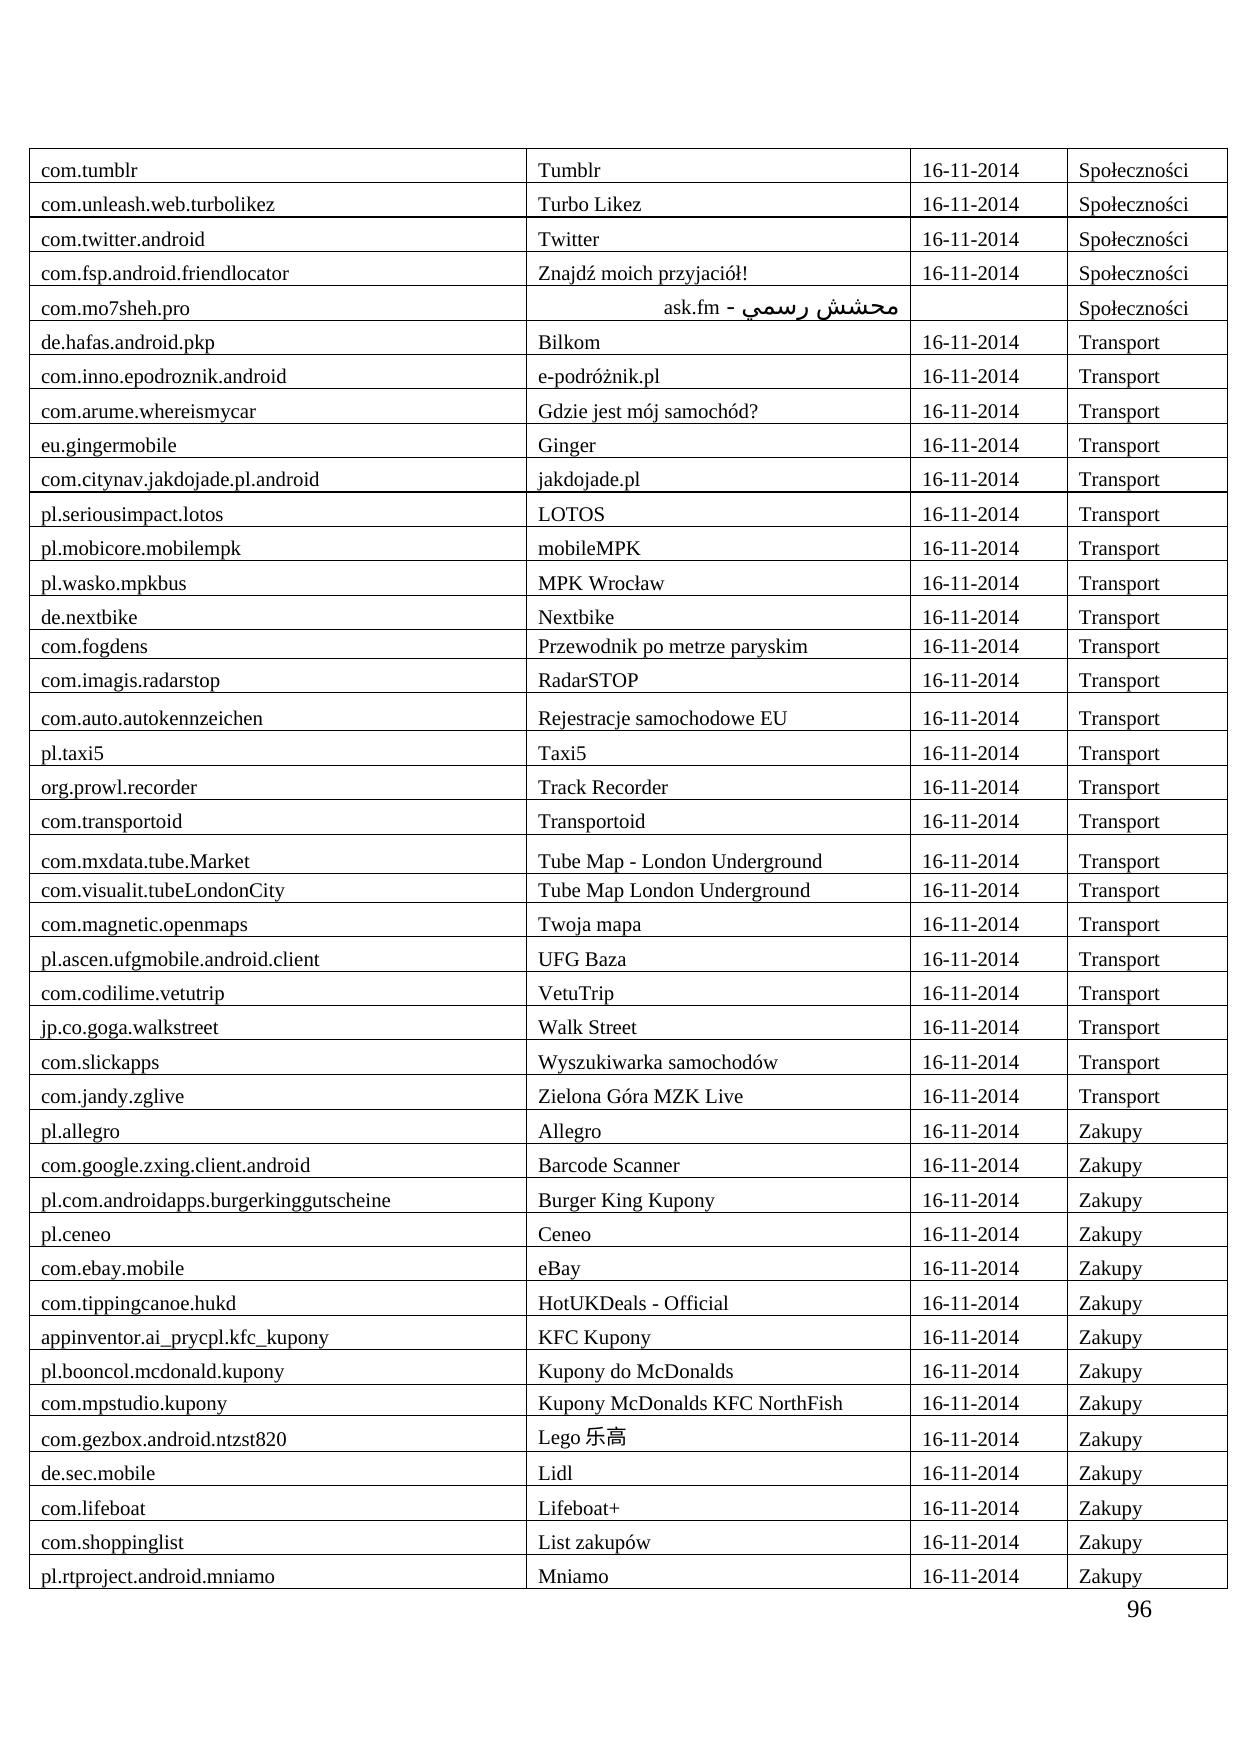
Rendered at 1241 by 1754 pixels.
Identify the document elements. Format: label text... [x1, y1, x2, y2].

table_cell Zakupy [1068, 1281, 1227, 1315]
table_cell com.slickapps [30, 1040, 526, 1074]
table_cell pl.taxi5 [30, 731, 526, 765]
table_cell Twoja mapa [527, 903, 910, 936]
table_cell Zakupy [1068, 1316, 1227, 1349]
table_cell 16-11-2014 [911, 1040, 1067, 1074]
table_cell de.nextbike [30, 596, 526, 629]
table_cell Transport [1068, 903, 1227, 936]
table_cell Transport [1068, 389, 1227, 423]
table_cell 16-11-2014 [911, 596, 1067, 629]
table_cell pl.wasko.mpkbus [30, 561, 526, 594]
table_cell 16-11-2014 [911, 1555, 1067, 1588]
table_cell appinventor.ai_prycpl.kfc_kupony [30, 1316, 526, 1349]
table_cell 16-11-2014 [911, 1452, 1067, 1485]
table_cell Zakupy [1068, 1486, 1227, 1519]
table_cell com.lifeboat [30, 1486, 526, 1519]
table_cell 16-11-2014 [911, 630, 1067, 658]
table_cell Transport [1068, 355, 1227, 388]
table_cell 16-11-2014 [911, 1110, 1067, 1143]
table_cell محشش رسمي - ask.fm [527, 286, 910, 319]
table_cell Zakupy [1068, 1452, 1227, 1485]
table_cell Zakupy [1068, 1247, 1227, 1280]
table_cell Burger King Kupony [527, 1178, 910, 1212]
table_cell 16-11-2014 [911, 693, 1067, 730]
table_cell com.shoppinglist [30, 1521, 526, 1554]
table_cell 16-11-2014 [911, 527, 1067, 560]
table_cell Lego乐高 [527, 1416, 910, 1451]
table_cell pl.ascen.ufgmobile.android.client [30, 937, 526, 971]
table_cell Allegro [527, 1110, 910, 1143]
table_cell Wyszukiwarka samochodów [527, 1040, 910, 1074]
table_cell Transport [1068, 1075, 1227, 1108]
table_cell com.gezbox.android.ntzst820 [30, 1416, 526, 1451]
table_cell Tumblr [527, 149, 910, 182]
table_cell com.mpstudio.kupony [30, 1385, 526, 1415]
table_cell Zakupy [1068, 1555, 1227, 1588]
table_cell 16-11-2014 [911, 389, 1067, 423]
table_cell pl.mobicore.mobilempk [30, 527, 526, 560]
table_cell com.jandy.zglive [30, 1075, 526, 1108]
table_cell Gdzie jest mój samochód? [527, 389, 910, 423]
table_cell org.prowl.recorder [30, 766, 526, 799]
table_cell Przewodnik po metrze paryskim [527, 630, 910, 658]
table_cell 16-11-2014 [911, 1486, 1067, 1519]
table_cell com.inno.epodroznik.android [30, 355, 526, 388]
table_cell 16-11-2014 [911, 731, 1067, 765]
table_cell com.visualit.tubeLondonCity [30, 874, 526, 902]
table_cell 16-11-2014 [911, 1521, 1067, 1554]
table_cell Transport [1068, 424, 1227, 457]
table_cell Ceneo [527, 1213, 910, 1246]
table_cell Turbo Likez [527, 183, 910, 216]
table_cell Transport [1068, 835, 1227, 873]
table_cell Zakupy [1068, 1416, 1227, 1451]
table_cell Mniamo [527, 1555, 910, 1588]
table_cell 16-11-2014 [911, 561, 1067, 594]
table_cell 16-11-2014 [911, 1350, 1067, 1383]
table_cell 16-11-2014 [911, 183, 1067, 216]
table_cell 16-11-2014 [911, 321, 1067, 354]
table_cell com.auto.autokennzeichen [30, 693, 526, 730]
table_cell Barcode Scanner [527, 1144, 910, 1177]
table_cell 16-11-2014 [911, 1385, 1067, 1415]
table_cell 16-11-2014 [911, 493, 1067, 526]
table_cell HotUKDeals - Official [527, 1281, 910, 1315]
table_cell com.google.zxing.client.android [30, 1144, 526, 1177]
table_cell Zakupy [1068, 1178, 1227, 1212]
table_cell com.imagis.radarstop [30, 659, 526, 692]
table_cell pl.rtproject.android.mniamo [30, 1555, 526, 1588]
table_cell com.tippingcanoe.hukd [30, 1281, 526, 1315]
table_cell 16-11-2014 [911, 972, 1067, 1005]
table_cell 16-11-2014 [911, 218, 1067, 251]
table_cell 16-11-2014 [911, 1144, 1067, 1177]
table_cell Bilkom [527, 321, 910, 354]
table_cell 16-11-2014 [911, 1213, 1067, 1246]
table_cell com.mo7sheh.pro [30, 286, 526, 319]
table_cell [911, 286, 1067, 319]
table_cell Transport [1068, 527, 1227, 560]
table_cell eBay [527, 1247, 910, 1280]
table_cell Rejestracje samochodowe EU [527, 693, 910, 730]
table_cell com.fogdens [30, 630, 526, 658]
table_cell mobileMPK [527, 527, 910, 560]
table_cell Zakupy [1068, 1144, 1227, 1177]
table_cell Transport [1068, 766, 1227, 799]
table_cell VetuTrip [527, 972, 910, 1005]
table_cell e-podróżnik.pl [527, 355, 910, 388]
table_cell List zakupów [527, 1521, 910, 1554]
table_cell Znajdź moich przyjaciół! [527, 252, 910, 285]
table_cell RadarSTOP [527, 659, 910, 692]
table_cell 16-11-2014 [911, 1178, 1067, 1212]
table_cell 16-11-2014 [911, 659, 1067, 692]
table_cell Transport [1068, 561, 1227, 594]
table_cell Zakupy [1068, 1385, 1227, 1415]
table_cell MPK Wrocław [527, 561, 910, 594]
table_cell 16-11-2014 [911, 1416, 1067, 1451]
table_cell com.mxdata.tube.Market [30, 835, 526, 873]
table_cell pl.ceneo [30, 1213, 526, 1246]
table_cell eu.gingermobile [30, 424, 526, 457]
table_cell LOTOS [527, 493, 910, 526]
table_cell com.magnetic.openmaps [30, 903, 526, 936]
table_cell Transport [1068, 731, 1227, 765]
table_cell Zakupy [1068, 1521, 1227, 1554]
table_cell Społeczności [1068, 218, 1227, 251]
table_cell 16-11-2014 [911, 355, 1067, 388]
table_cell Transport [1068, 937, 1227, 971]
table_cell Walk Street [527, 1006, 910, 1039]
table_cell Twitter [527, 218, 910, 251]
table_cell 16-11-2014 [911, 800, 1067, 833]
table_cell Lidl [527, 1452, 910, 1485]
table_cell Transport [1068, 630, 1227, 658]
table_cell pl.allegro [30, 1110, 526, 1143]
table_cell de.hafas.android.pkp [30, 321, 526, 354]
table_cell com.transportoid [30, 800, 526, 833]
table_cell Społeczności [1068, 286, 1227, 319]
table_cell 16-11-2014 [911, 903, 1067, 936]
table_cell 16-11-2014 [911, 1006, 1067, 1039]
table_cell 16-11-2014 [911, 252, 1067, 285]
table_cell Transport [1068, 1040, 1227, 1074]
table_cell Zielona Góra MZK Live [527, 1075, 910, 1108]
table_cell com.codilime.vetutrip [30, 972, 526, 1005]
table_cell 16-11-2014 [911, 149, 1067, 182]
table_cell Kupony McDonalds KFC NorthFish [527, 1385, 910, 1415]
table_cell Track Recorder [527, 766, 910, 799]
table_cell 16-11-2014 [911, 1281, 1067, 1315]
table_cell pl.booncol.mcdonald.kupony [30, 1350, 526, 1383]
table_cell Tube Map London Underground [527, 874, 910, 902]
table_cell com.fsp.android.friendlocator [30, 252, 526, 285]
table_cell Zakupy [1068, 1350, 1227, 1383]
table_cell com.arume.whereismycar [30, 389, 526, 423]
table_cell Nextbike [527, 596, 910, 629]
table_cell jp.co.goga.walkstreet [30, 1006, 526, 1039]
table_cell Transport [1068, 493, 1227, 526]
table_cell 16-11-2014 [911, 1075, 1067, 1108]
table_cell pl.seriousimpact.lotos [30, 493, 526, 526]
table_cell Transport [1068, 874, 1227, 902]
table_cell Lifeboat+ [527, 1486, 910, 1519]
table_cell Transportoid [527, 800, 910, 833]
table_cell Transport [1068, 659, 1227, 692]
table_cell UFG Baza [527, 937, 910, 971]
table_cell 16-11-2014 [911, 874, 1067, 902]
table_cell KFC Kupony [527, 1316, 910, 1349]
table_cell Transport [1068, 1006, 1227, 1039]
table_cell com.unleash.web.turbolikez [30, 183, 526, 216]
table_cell com.ebay.mobile [30, 1247, 526, 1280]
table_cell 16-11-2014 [911, 1247, 1067, 1280]
table_cell Ginger [527, 424, 910, 457]
table_cell Społeczności [1068, 183, 1227, 216]
table_cell Taxi5 [527, 731, 910, 765]
table_cell jakdojade.pl [527, 458, 910, 491]
table_cell Transport [1068, 972, 1227, 1005]
table_cell 16-11-2014 [911, 937, 1067, 971]
table_cell Transport [1068, 458, 1227, 491]
table_cell com.tumblr [30, 149, 526, 182]
table_cell de.sec.mobile [30, 1452, 526, 1485]
table_cell Społeczności [1068, 149, 1227, 182]
table_cell Zakupy [1068, 1213, 1227, 1246]
table_cell 16-11-2014 [911, 458, 1067, 491]
table_cell Transport [1068, 321, 1227, 354]
table_cell 16-11-2014 [911, 835, 1067, 873]
table_cell 16-11-2014 [911, 766, 1067, 799]
table_cell Transport [1068, 800, 1227, 833]
table_cell Kupony do McDonalds [527, 1350, 910, 1383]
table_cell pl.com.androidapps.burgerkinggutscheine [30, 1178, 526, 1212]
table_cell Tube Map - London Underground [527, 835, 910, 873]
table_cell 16-11-2014 [911, 1316, 1067, 1349]
table_cell Zakupy [1068, 1110, 1227, 1143]
table_cell Społeczności [1068, 252, 1227, 285]
table_cell 16-11-2014 [911, 424, 1067, 457]
table_cell Transport [1068, 693, 1227, 730]
table_cell com.twitter.android [30, 218, 526, 251]
table_cell Transport [1068, 596, 1227, 629]
table_cell com.citynav.jakdojade.pl.android [30, 458, 526, 491]
